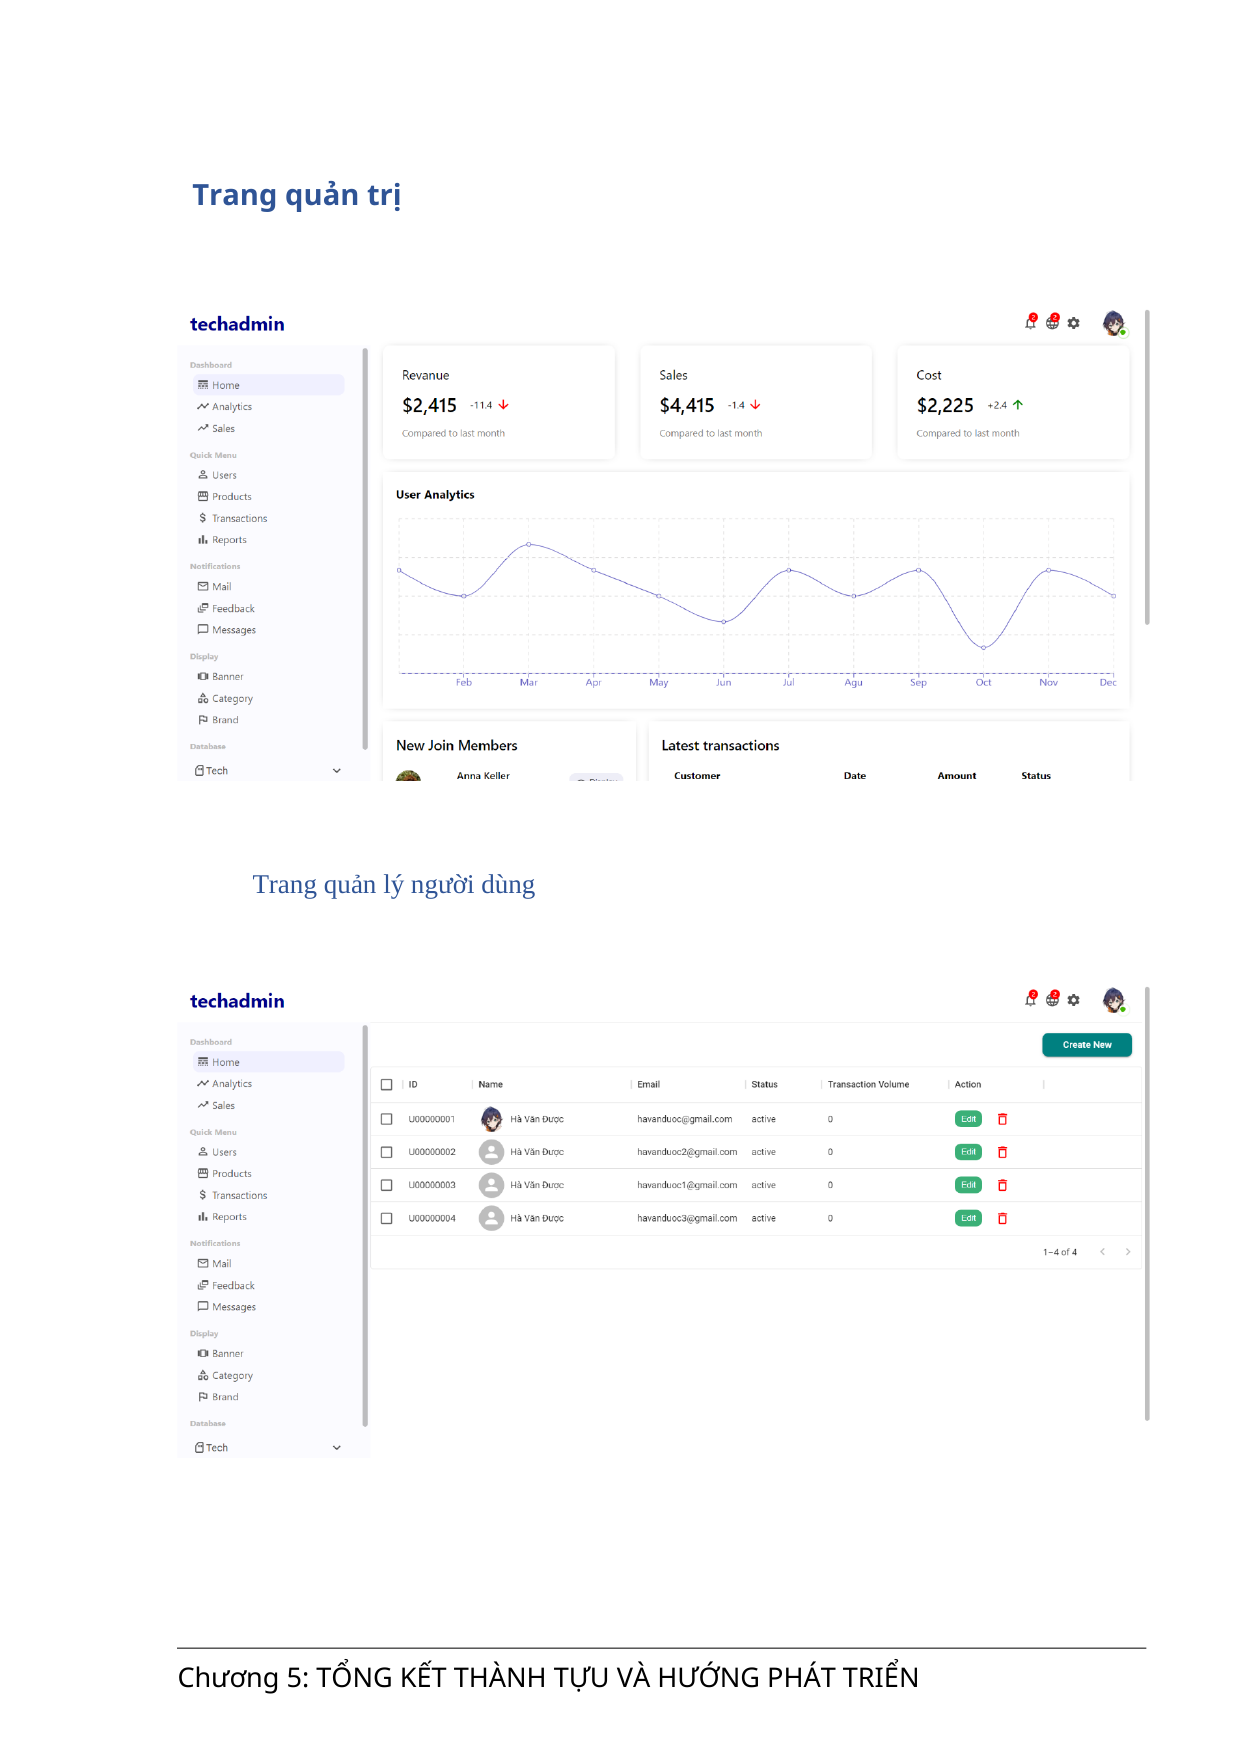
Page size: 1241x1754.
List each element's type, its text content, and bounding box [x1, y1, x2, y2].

subtitle Trang quản lý người dùng [252, 868, 1152, 899]
picture [177, 984, 1152, 1458]
picture [177, 307, 1152, 781]
subtitle Trang quản trị [192, 174, 1152, 214]
